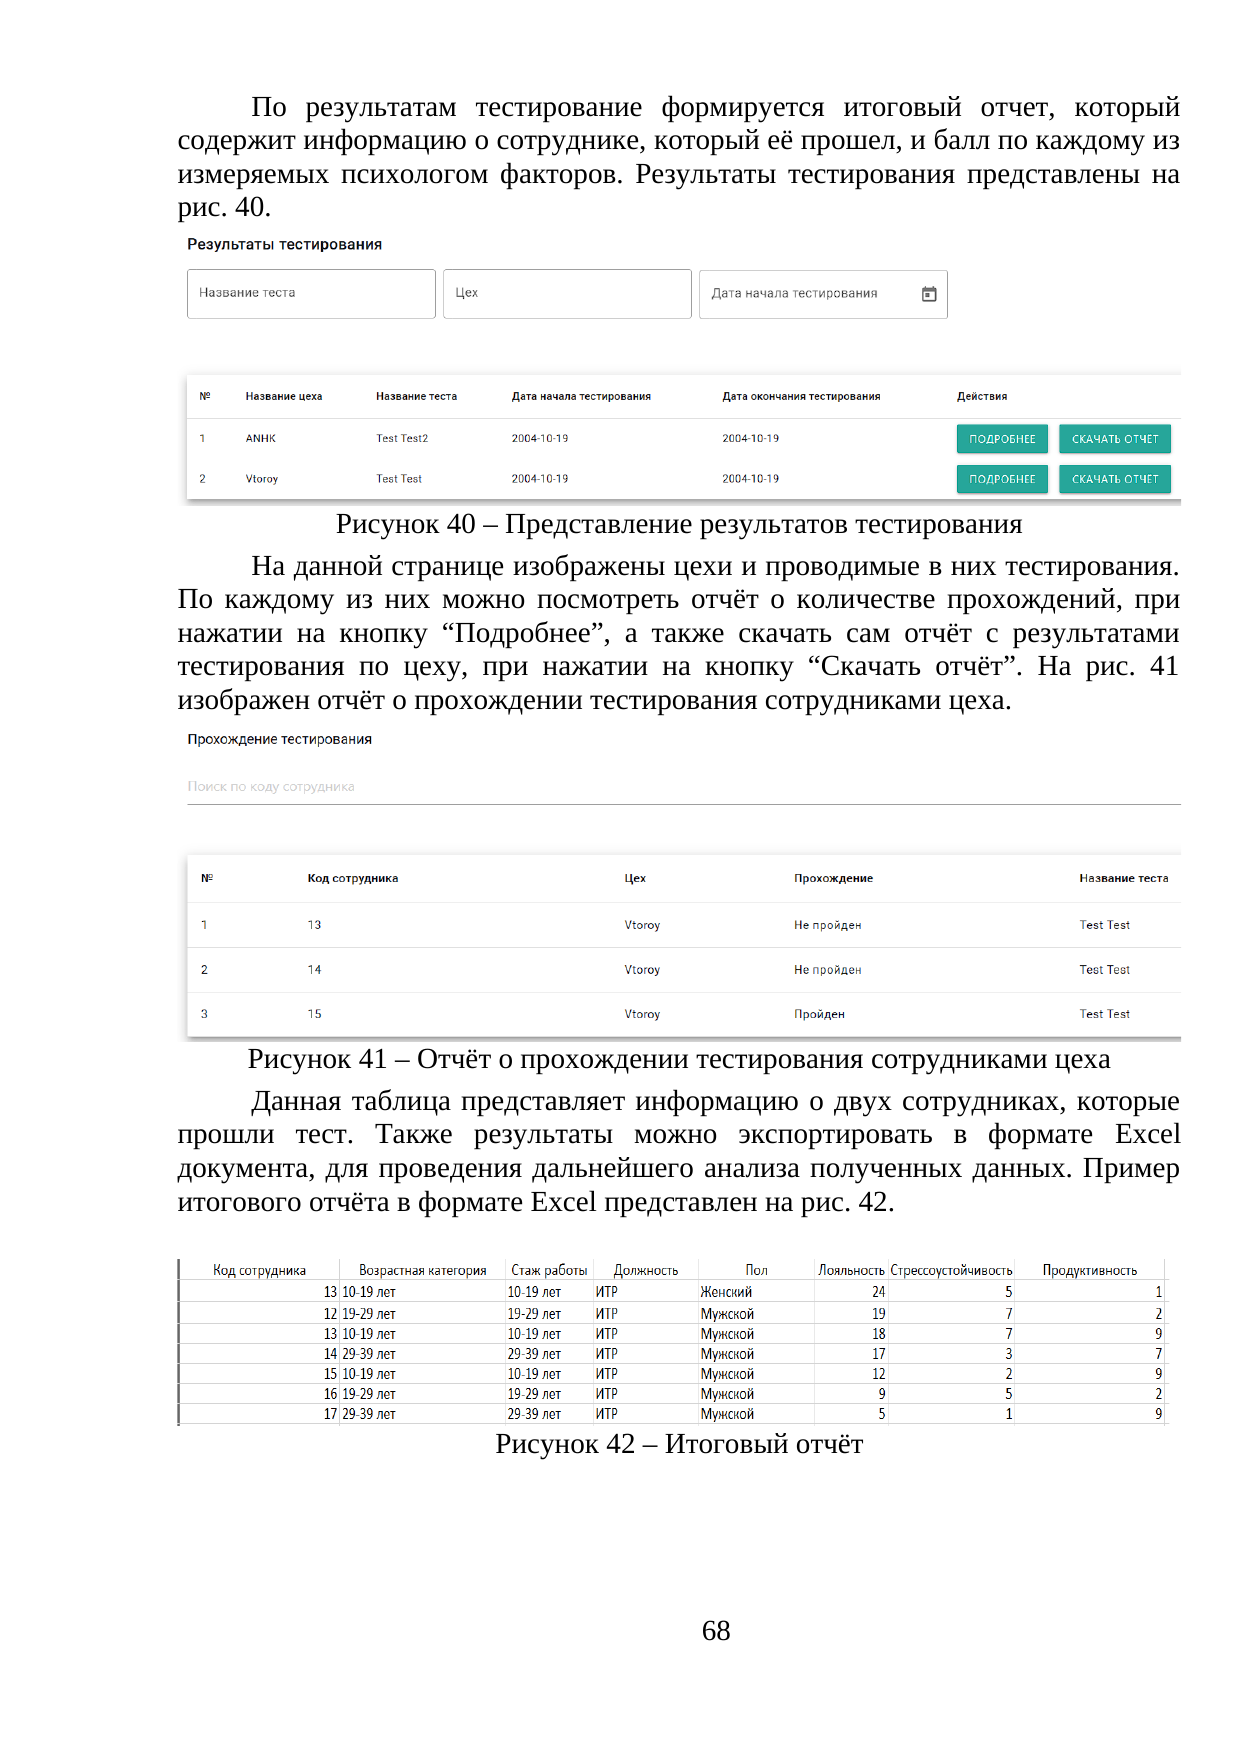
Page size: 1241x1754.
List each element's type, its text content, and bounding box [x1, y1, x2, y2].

text Рисунок 41 – Отчёт о прохождении тестирования сотрудниками цеха [177, 1042, 1181, 1075]
text Данная таблица представляет информацию о двух сотрудниках, которые прошли тест. Также результаты можно экспортировать в формате Excel документа, для проведения дальнейшего анализа полученных данных. Пример итогового отчёта в формате Excel представлен на рис. 42. [177, 1083, 1181, 1217]
picture [177, 1259, 1170, 1426]
text Рисунок 42 – Итоговый отчёт [177, 1426, 1181, 1459]
text На данной странице изображены цехи и проводимые в них тестирования. По каждому из них можно посмотреть отчёт о количестве прохождений, при нажатии на кнопку “Подробнее”, а также скачать сам отчёт с результатами тестирования по цеху, при нажатии на кнопку “Скачать отчёт”. На рис. 41 изображен отчёт о прохождении тестирования сотрудниками цеха. [177, 548, 1181, 716]
text Рисунок 40 – Представление результатов тестирования [177, 506, 1181, 539]
picture [177, 235, 1182, 506]
text По результатам тестирование формируется итоговый отчет, который содержит информацию о сотруднике, который её прошел, и балл по каждому из измеряемых психологом факторов. Результаты тестирования представлены на рис. 40. [177, 89, 1181, 223]
picture [177, 728, 1182, 1042]
